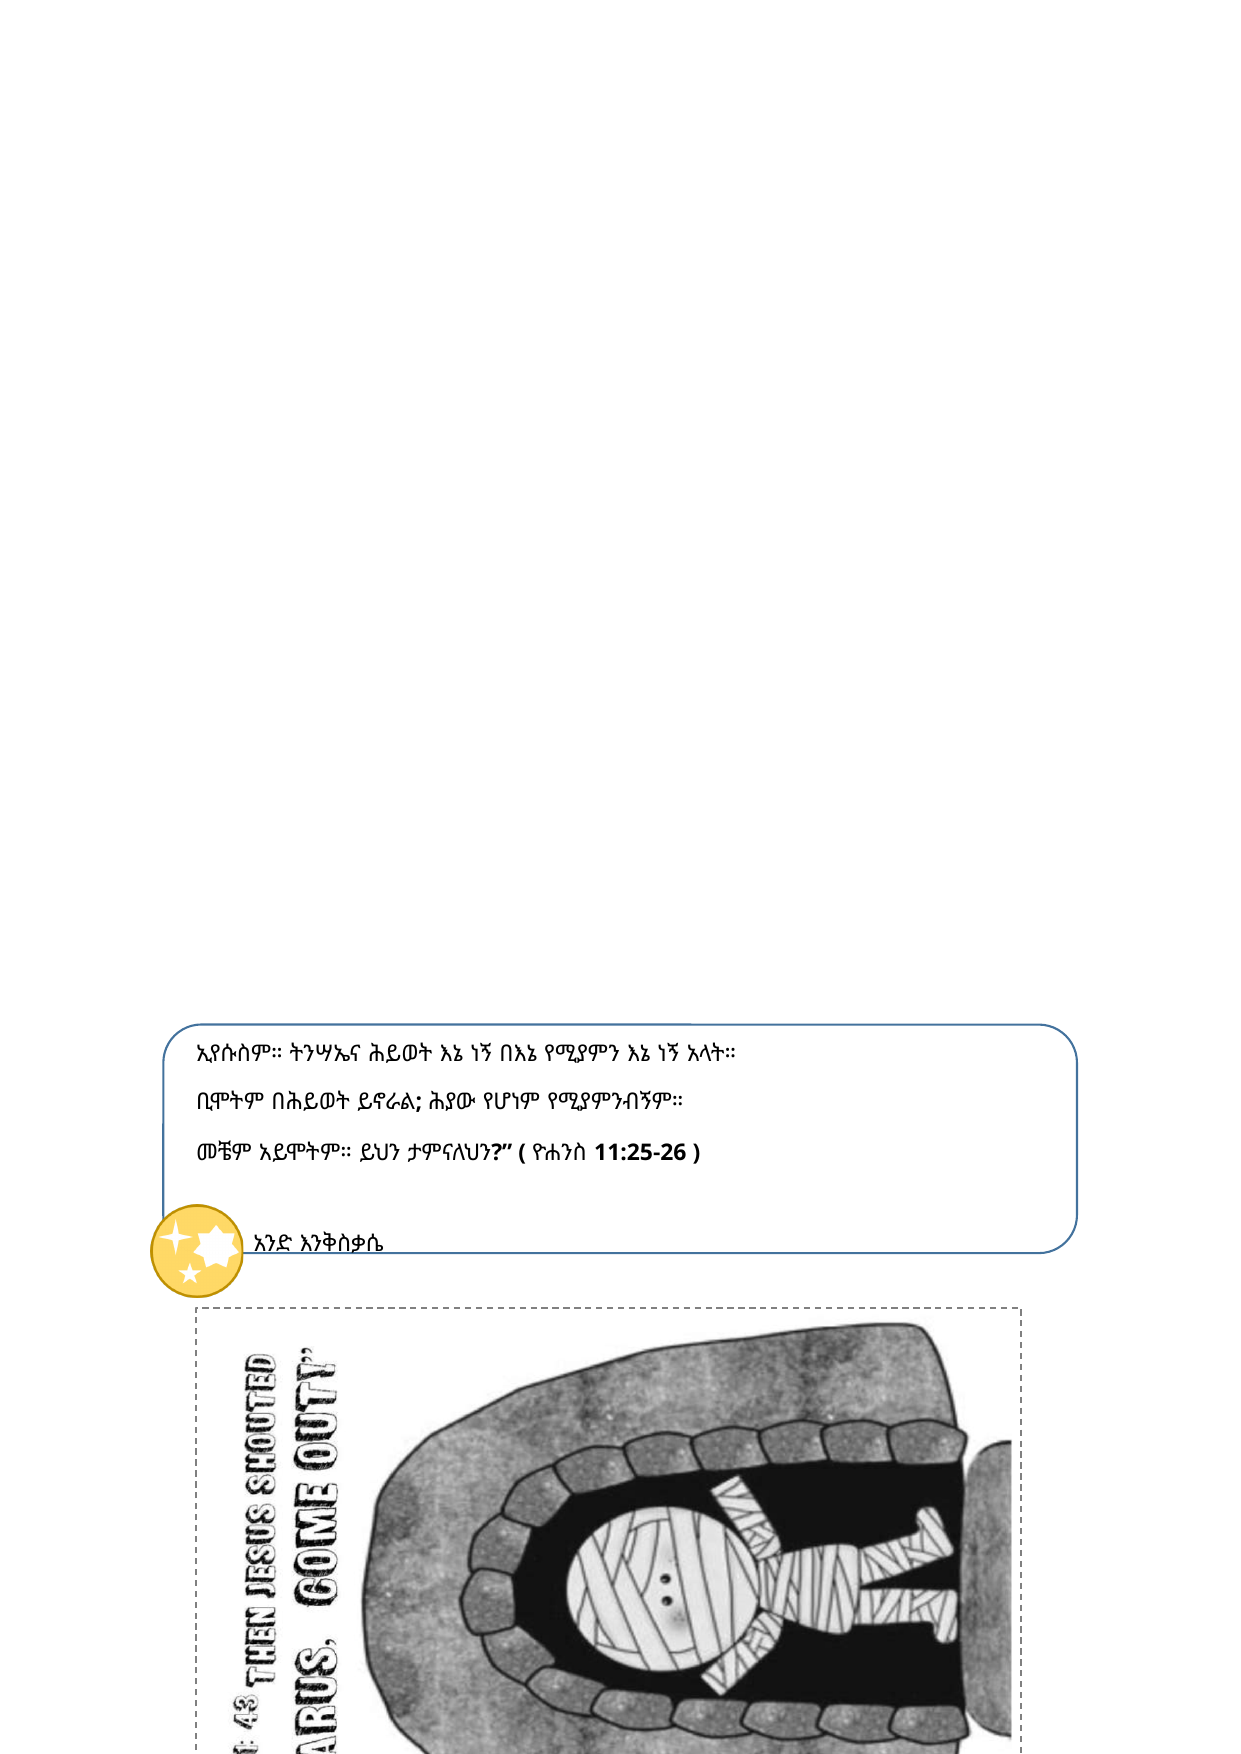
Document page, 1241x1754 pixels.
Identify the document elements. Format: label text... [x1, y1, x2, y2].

picture [198, 1309, 1020, 1754]
picture [150, 1204, 244, 1298]
text ቢሞትም በሕይወት ይኖራል; ሕያው የሆነም የሚያምንብኝም። [150, 1085, 1090, 1116]
text መቼም አይሞትም። ይህን ታምናለህን?” ( ዮሐንስ 11:25-26 ) [150, 1136, 1090, 1167]
text አንድ እንቅስቃሴ [244, 1230, 1090, 1257]
text ኢየሱስም። ትንሣኤና ሕይወት እኔ ነኝ በእኔ የሚያምን እኔ ነኝ አላት። [150, 1040, 1090, 1066]
